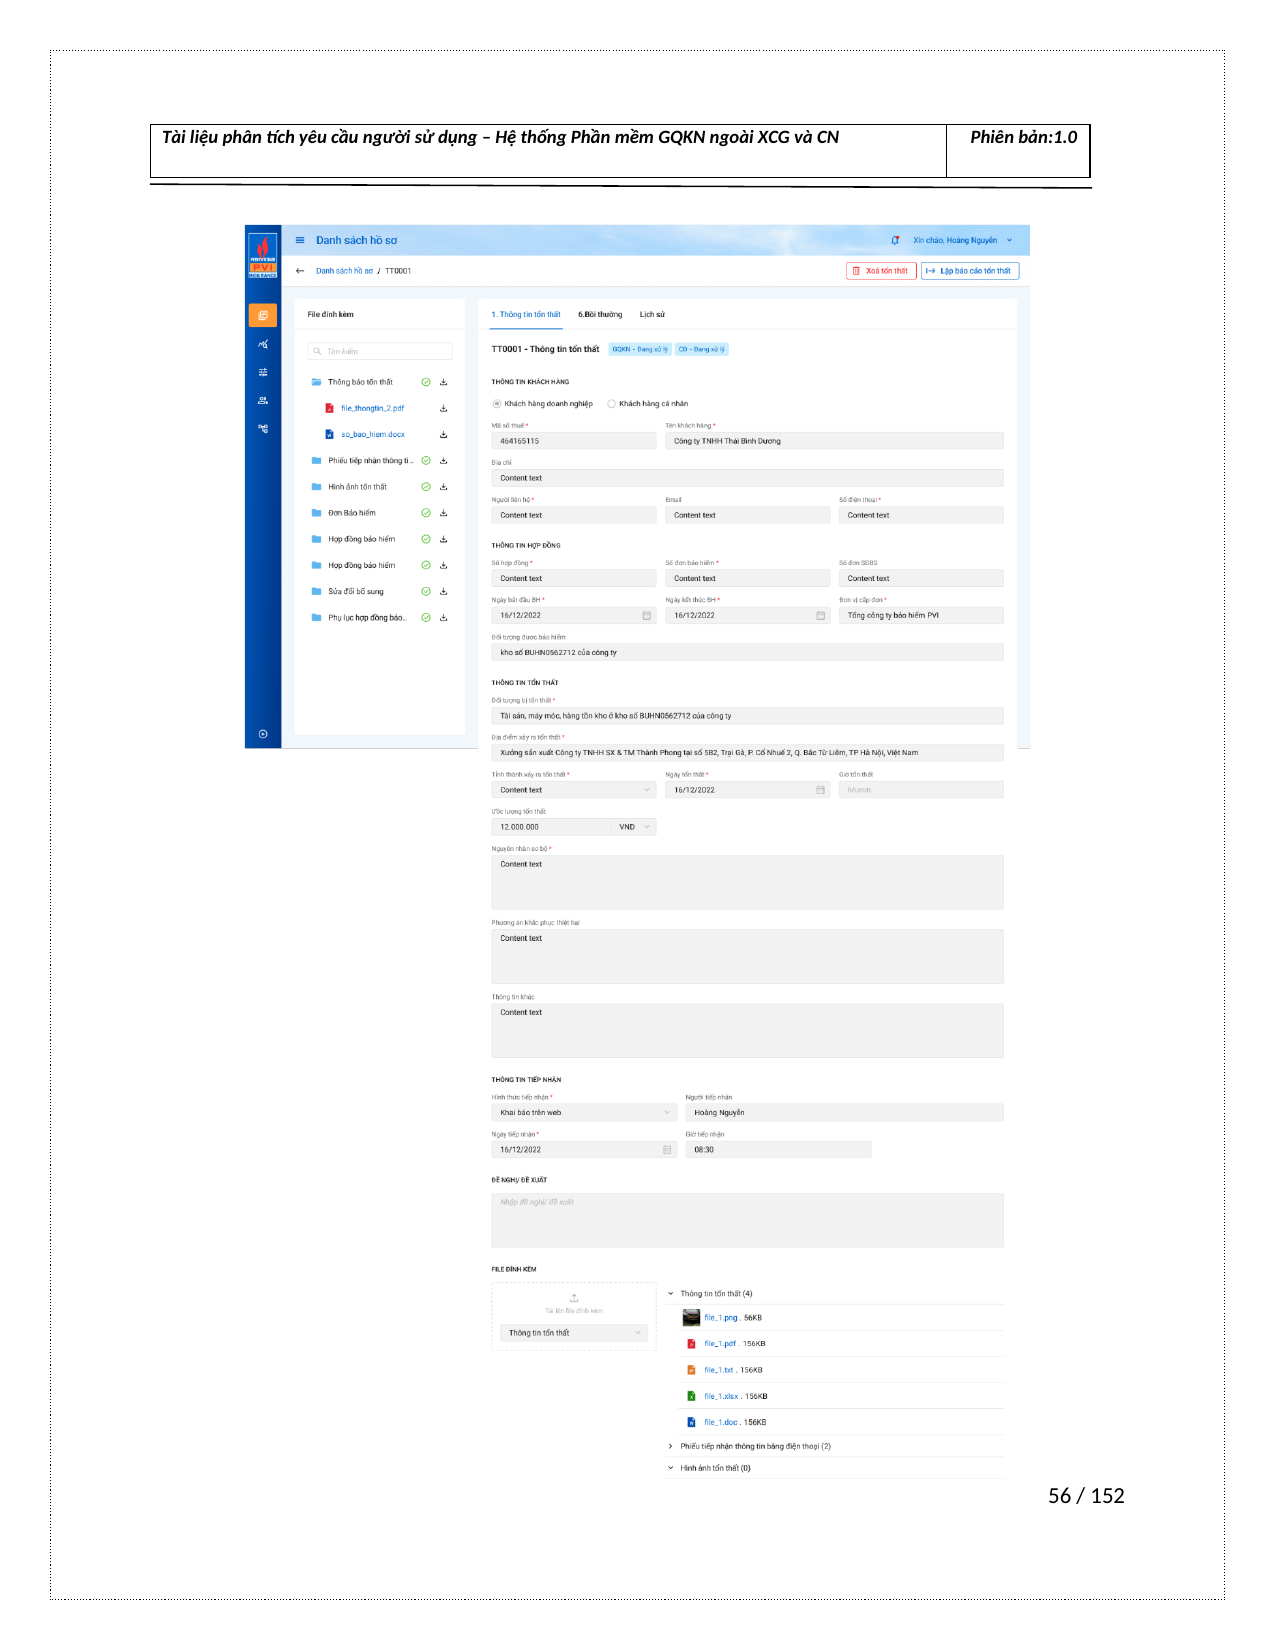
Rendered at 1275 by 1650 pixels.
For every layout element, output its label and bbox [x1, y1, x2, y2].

picture [244, 224, 1031, 1482]
